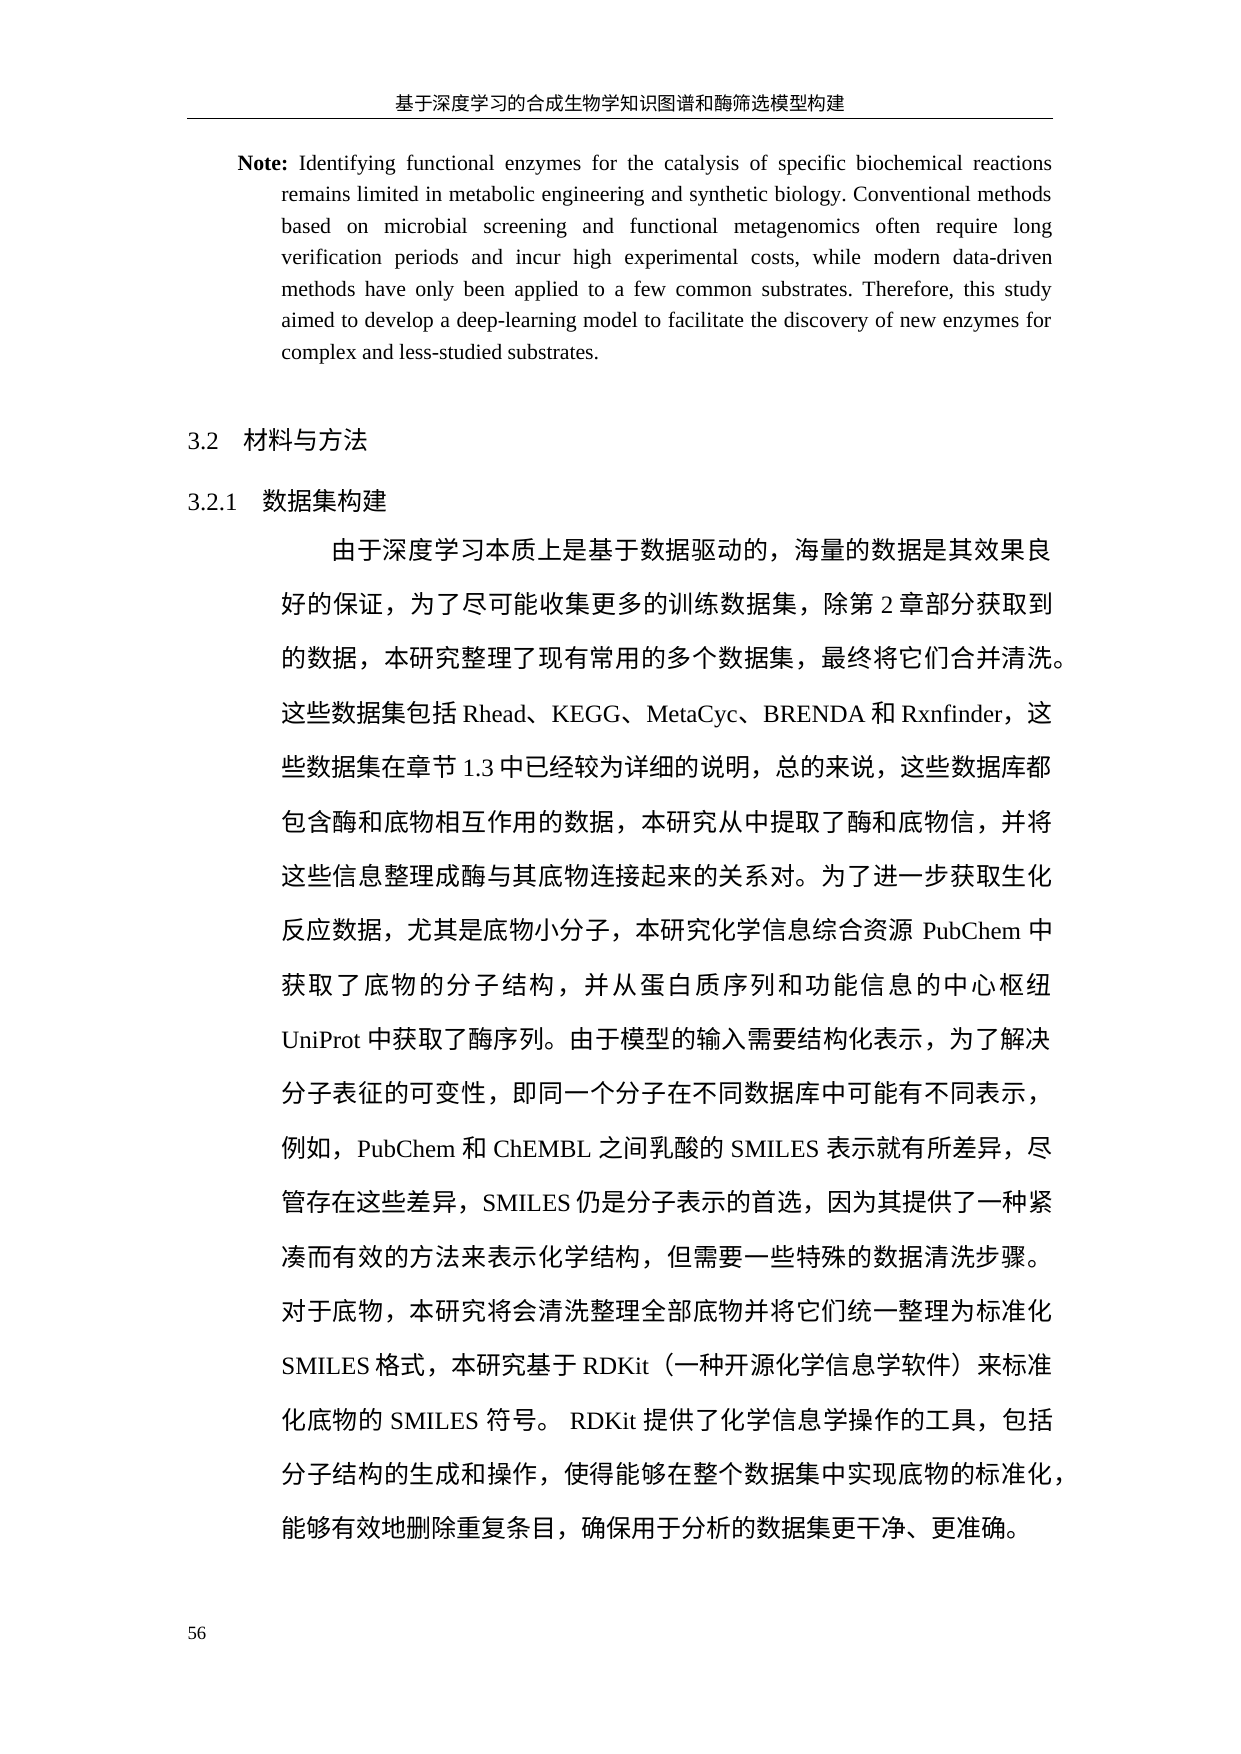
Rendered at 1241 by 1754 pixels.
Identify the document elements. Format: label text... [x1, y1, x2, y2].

subtitle 3.2.1 数据集构建 [187, 481, 1053, 518]
title Note: Identifying functional enzymes for the catalysis of specific biochemical reactions remains limited in metabolic engineering and synthetic biology. Conventional methods based on microbial screening and functional metagenomics often require long verification periods and incur high experimental costs, while modern data-driven methods have only been applied to a few common substrates. Therefore, this study aimed to develop a deep-learning model to facilitate the discovery of new enzymes for complex and less-studied substrates. [237, 150, 1053, 364]
subtitle 3.2 材料与方法 [187, 420, 1053, 456]
text 由于深度学习本质上是基于数据驱动的，海量的数据是其效果良好的保证，为了尽可能收集更多的训练数据集，除第2章部分获取到的数据，本研究整理了现有常用的多个数据集，最终将它们合并清洗。这些数据集包括Rhead、KEGG、MetaCyc、BRENDA和Rxnfinder，这些数据集在章节1.3中已经较为详细的说明，总的来说，这些数据库都包含酶和底物相互作用的数据，本研究从中提取了酶和底物信，并将这些信息整理成酶与其底物连接起来的关系对。为了进一步获取生化反应数据，尤其是底物小分子，本研究化学信息综合资源 PubChem 中获取了底物的分子结构，并从蛋白质序列和功能信息的中心枢纽 UniProt 中获取了酶序列。由于模型的输入需要结构化表示，为了解决分子表征的可变性，即同一个分子在不同数据库中可能有不同表示，例如，PubChem 和 ChEMBL 之间乳酸的 SMILES 表示就有所差异，尽管存在这些差异，SMILES仍是分子表示的首选，因为其提供了一种紧凑而有效的方法来表示化学结构，但需要一些特殊的数据清洗步骤。对于底物，本研究将会清洗整理全部底物并将它们统一整理为标准化SMILES格式，本研究基于RDKit（一种开源化学信息学软件）来标准化底物的 SMILES 符号。 RDKit 提供了化学信息学操作的工具，包括分子结构的生成和操作，使得能够在整个数据集中实现底物的标准化，能够有效地删除重复条目，确保用于分析的数据集更干净、更准确。 [281, 530, 1053, 1545]
